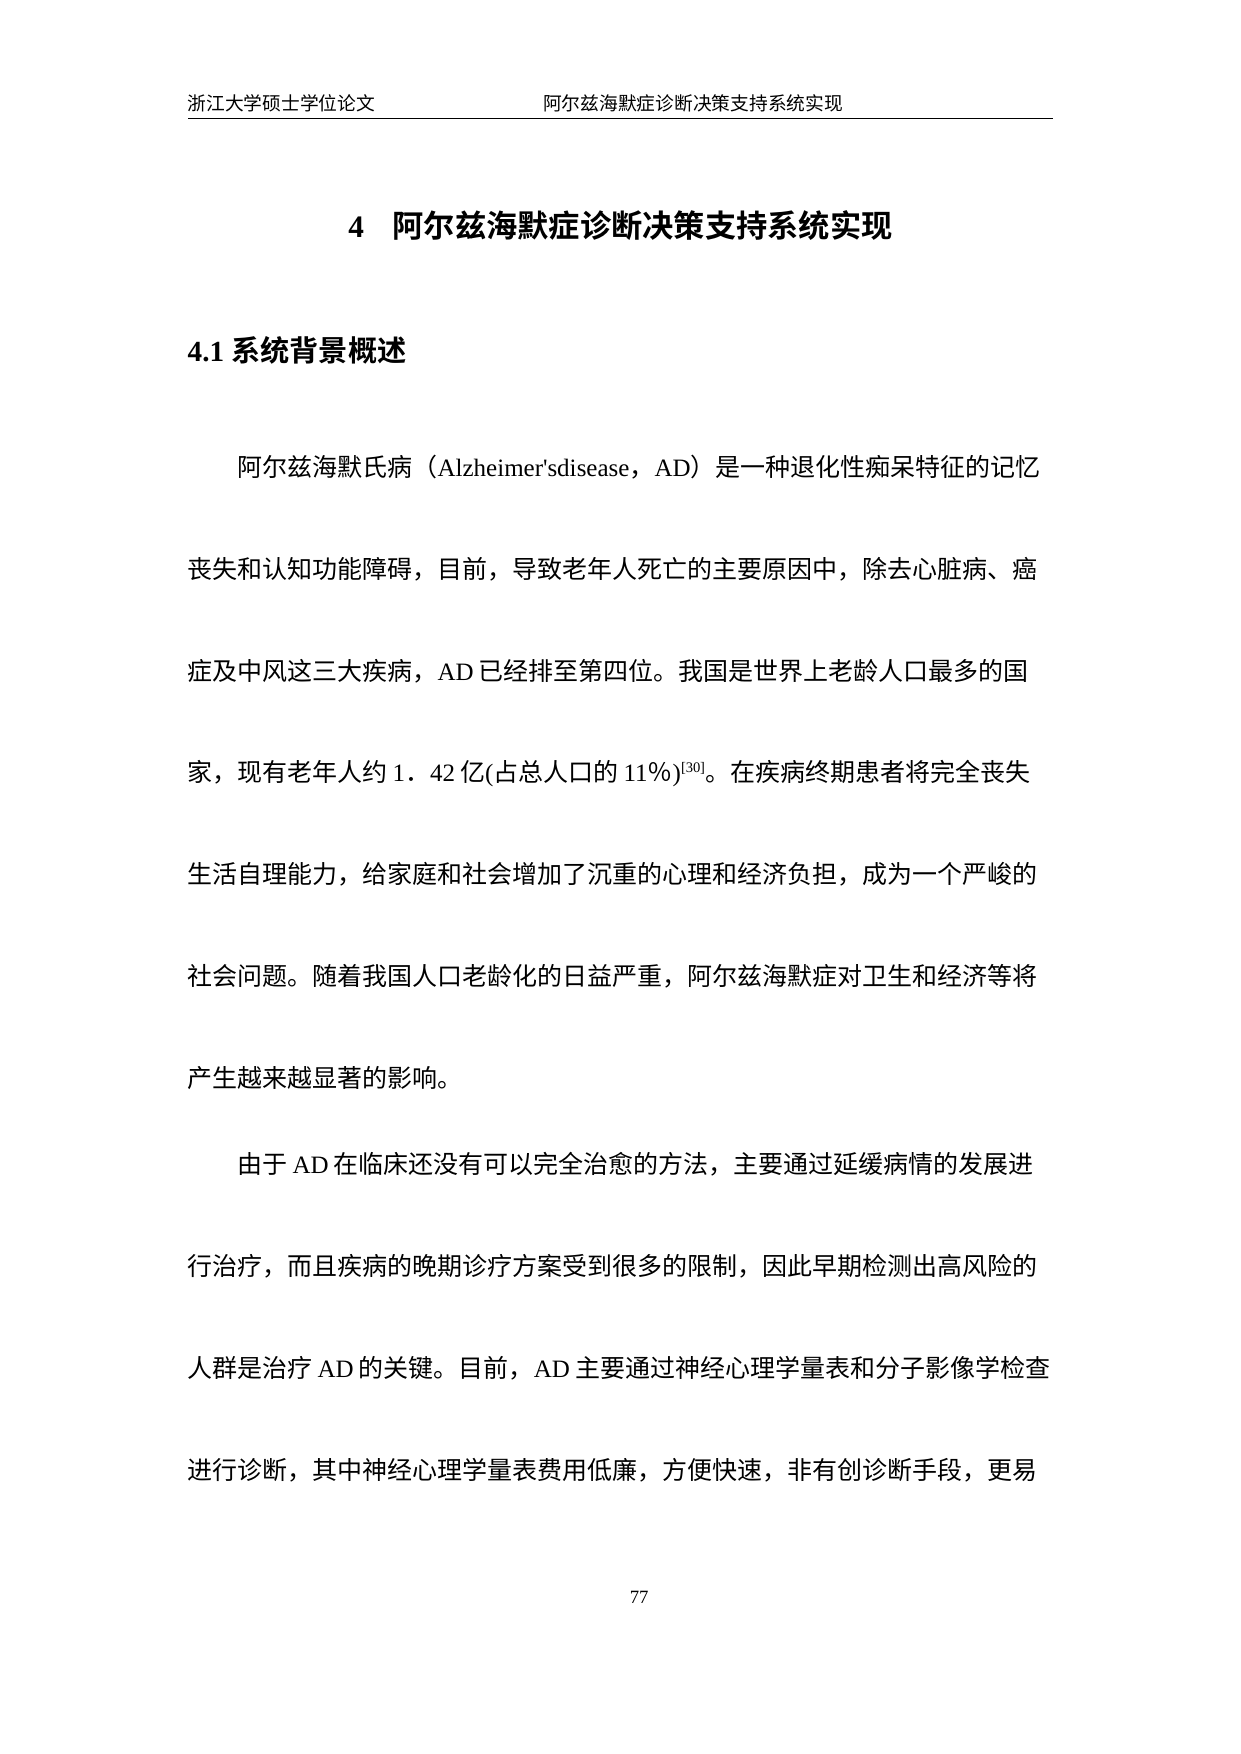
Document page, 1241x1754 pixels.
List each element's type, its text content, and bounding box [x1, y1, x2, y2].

subtitle 阿尔兹海默症诊断决策支持系统实现 [187, 190, 1053, 258]
subtitle 系统背景概述 [187, 315, 1053, 383]
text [187, 1129, 1053, 1502]
text 阿尔兹海默氏病（Alzheimer'sdisease，AD）是一种退化性痴呆特征的记忆丧失和认知功能障碍，目前，导致老年人死亡的主要原因中，除去心脏病、癌症及中风这三大疾病，AD已经排至第四位。我国是世界上老龄人口最多的国家，现有老年人约1．42亿(占总人口的11％)[30]。在疾病终期患者将完全丧失生活自理能力，给家庭和社会增加了沉重的心理和经济负担，成为一个严峻的社会问题。随着我国人口老龄化的日益严重，阿尔兹海默症对卫生和经济等将产生越来越显著的影响。 [187, 431, 1053, 1111]
